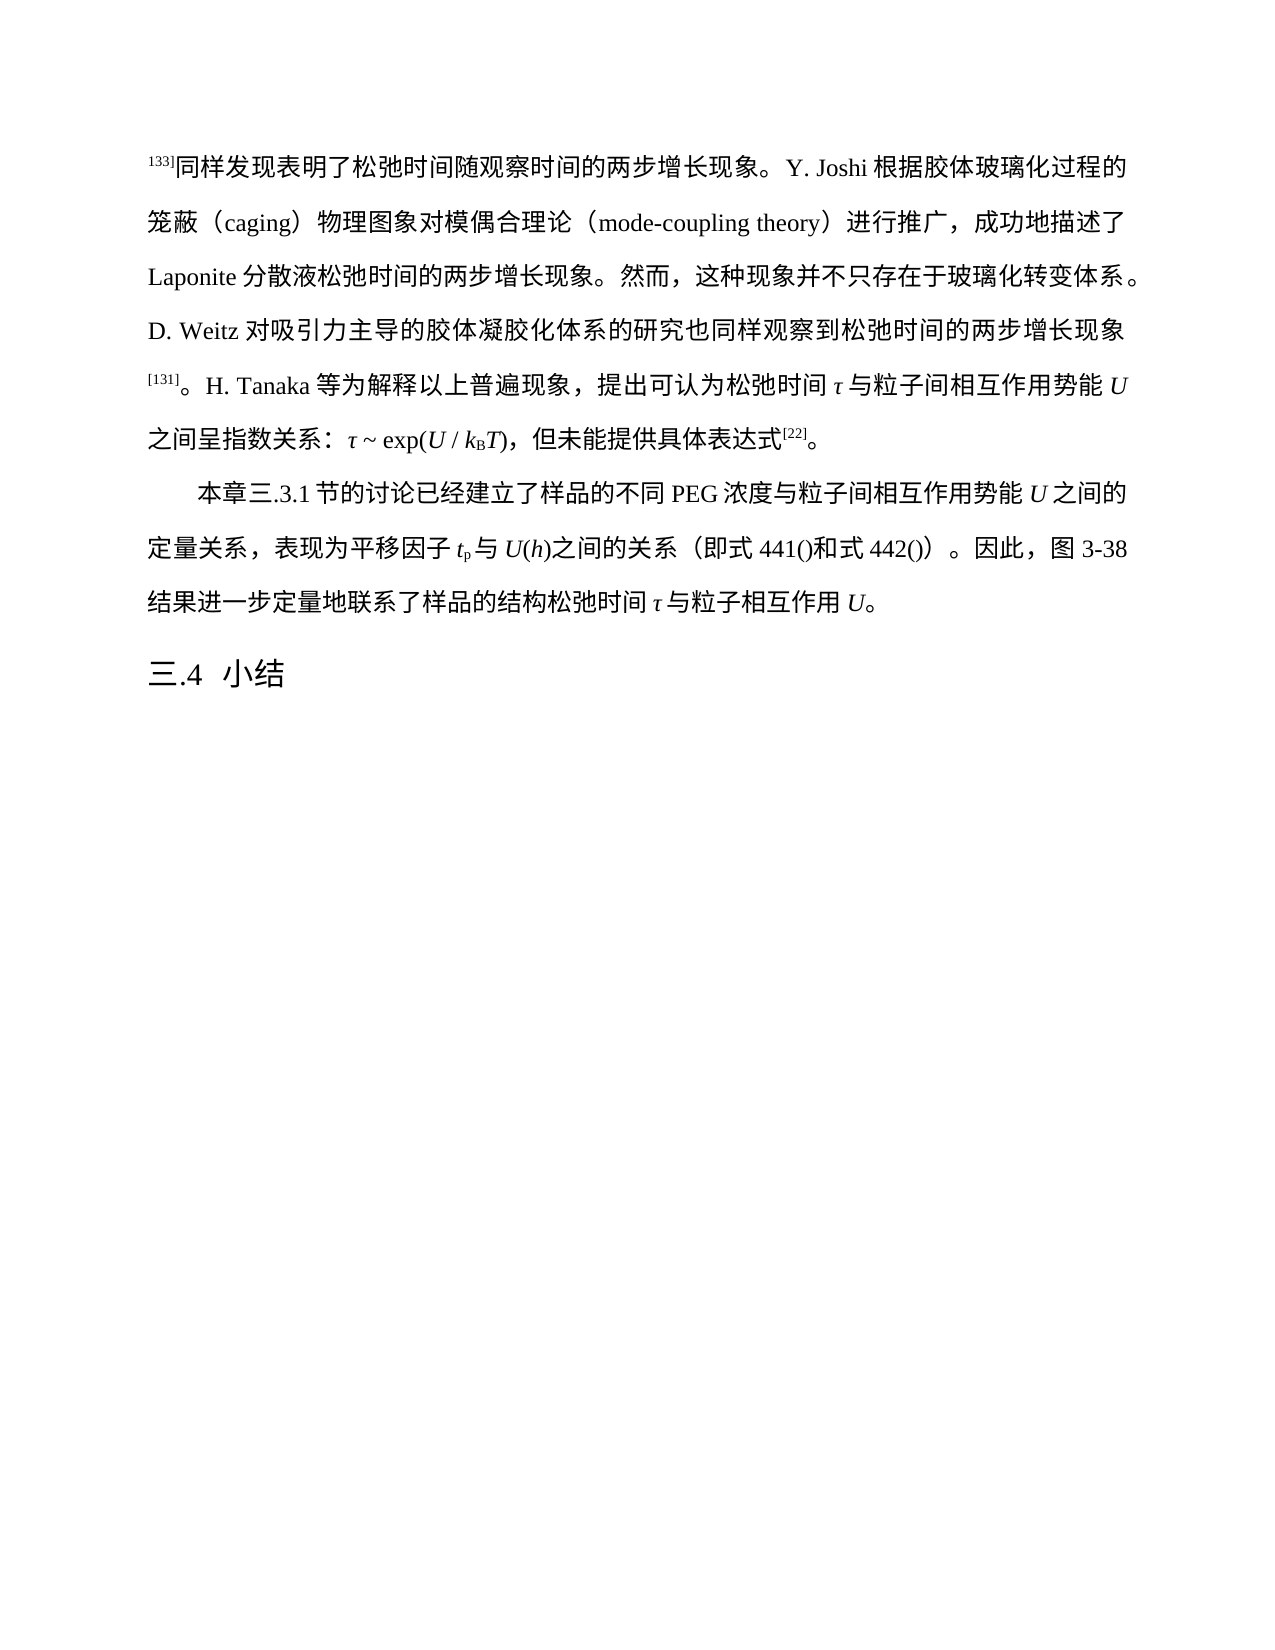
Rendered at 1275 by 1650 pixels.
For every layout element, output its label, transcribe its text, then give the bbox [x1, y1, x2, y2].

subtitle 小结 [148, 649, 1127, 695]
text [148, 148, 1127, 456]
